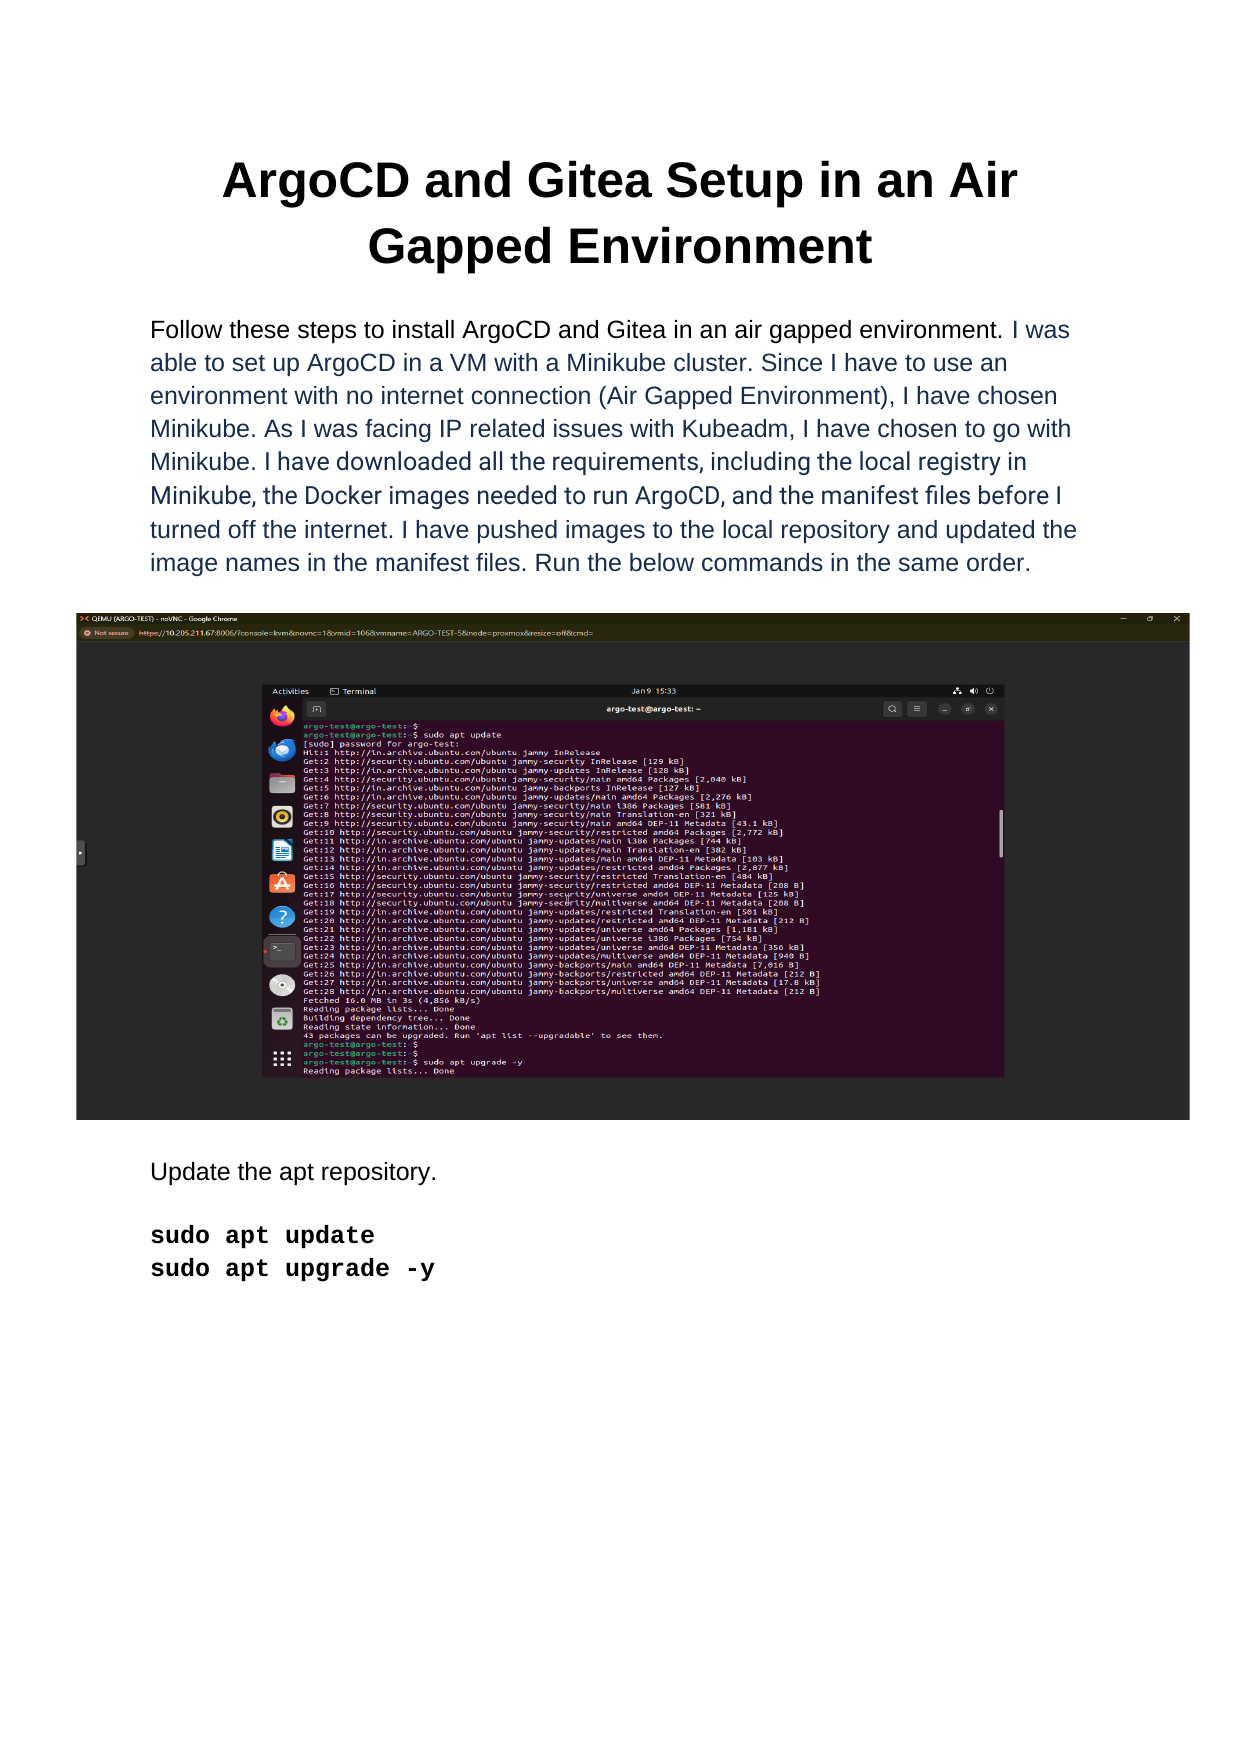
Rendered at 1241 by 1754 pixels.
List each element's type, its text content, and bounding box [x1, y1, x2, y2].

text sudo apt upgrade -y [150, 1255, 1090, 1284]
text Follow these steps to install ArgoCD and Gitea in an air gapped environment. I was able to set up ArgoCD in a VM with a Minikube cluster. Since I have to use an environment with no internet connection (Air Gapped Environment), I have chosen Minikube. As I was facing IP related issues with Kubeadm, I have chosen to go with Minikube. I have downloaded all the requirements, including the local registry in Minikube, the Docker images needed to run ArgoCD, and the manifest files before I turned off the internet. I have pushed images to the local repository and updated the image names in the manifest files. Run the below commands in the same order. [150, 315, 1090, 576]
text ArgoCD and Gitea Setup in an Air Gapped Environment [150, 150, 1090, 273]
text Update the apt repository. [150, 1157, 1090, 1186]
text sudo apt update [150, 1223, 1090, 1251]
picture [76, 613, 1190, 1120]
